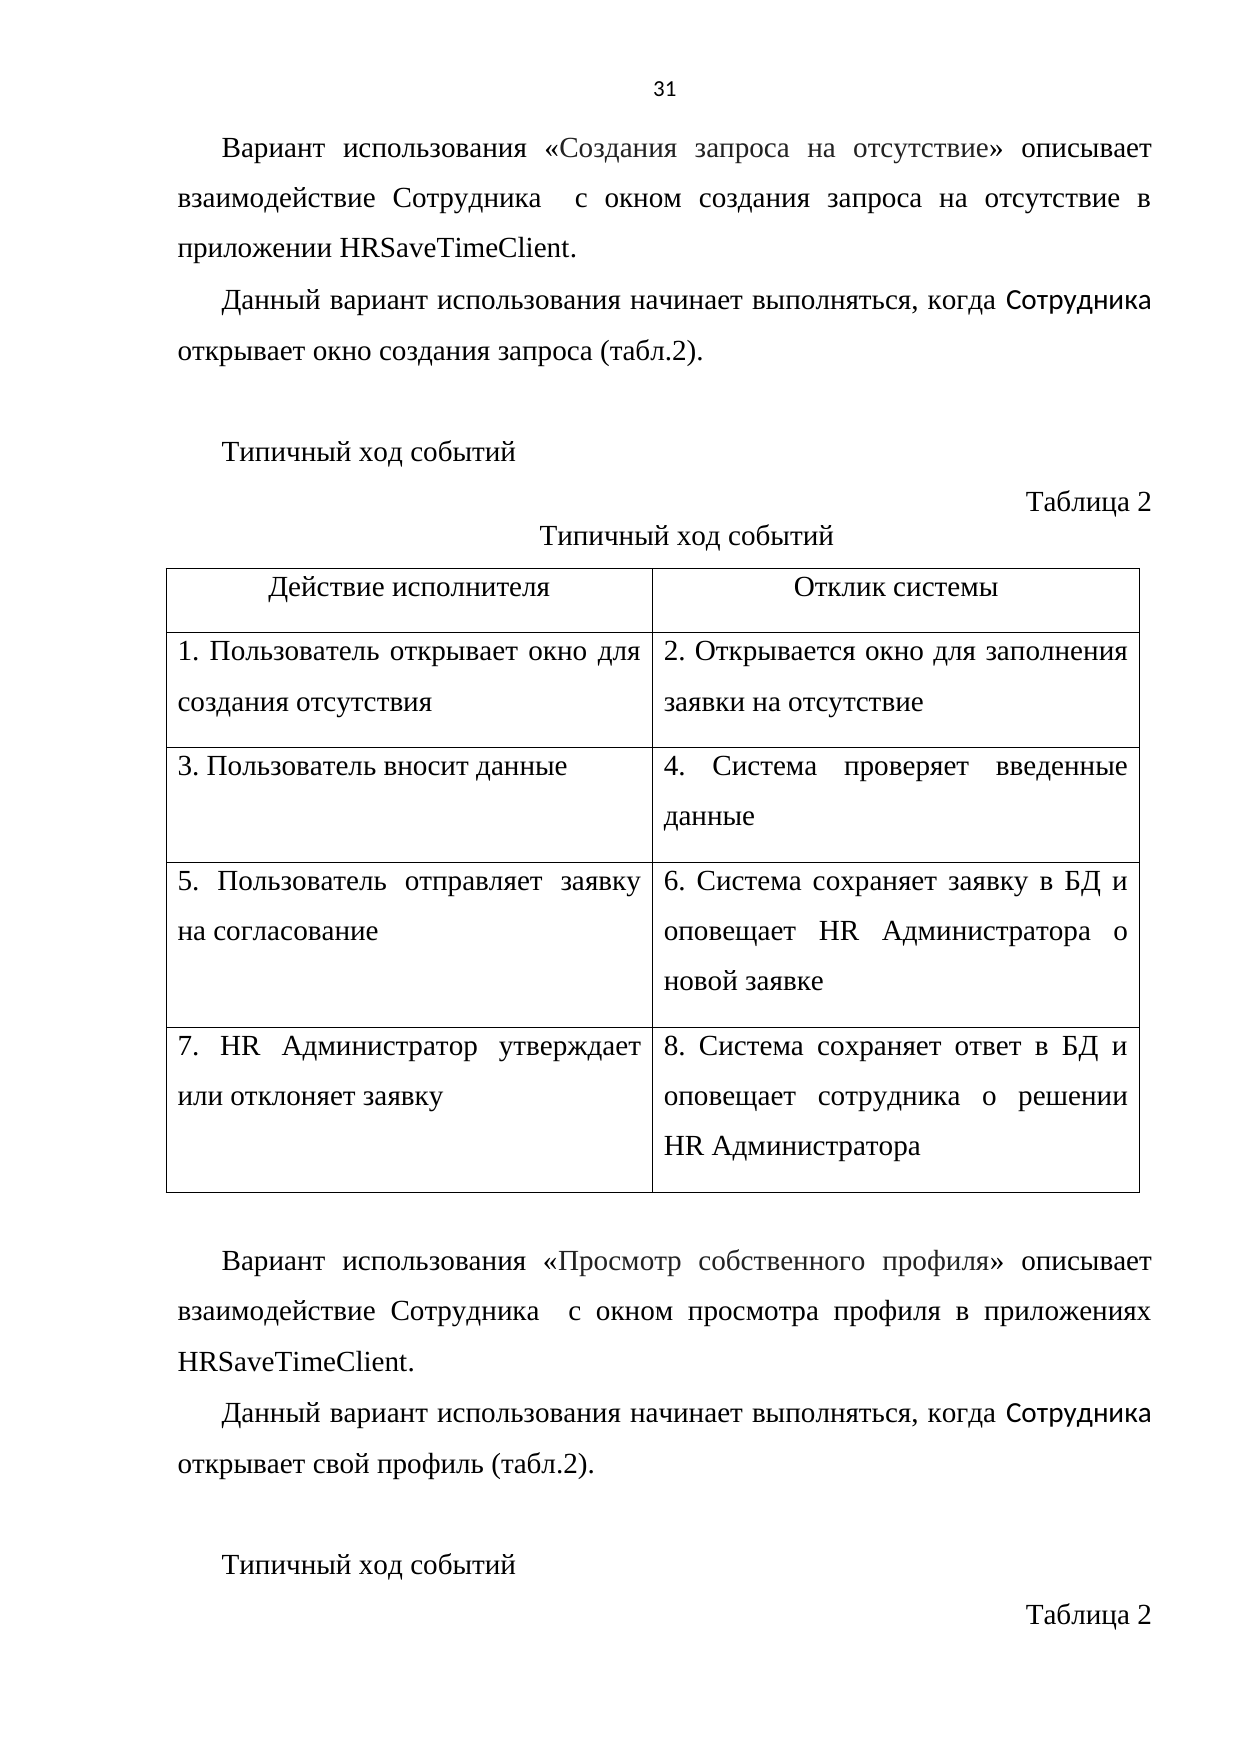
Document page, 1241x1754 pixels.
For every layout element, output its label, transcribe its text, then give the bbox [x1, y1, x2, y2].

table_header Действие исполнителя [167, 569, 652, 632]
text Типичный ход событий [177, 1547, 1152, 1581]
text Таблица 2 [177, 1597, 1152, 1631]
table_cell 6. Система сохраняет заявку в БД и оповещает HR Администратора о новой заявке [653, 863, 1139, 1027]
table_cell 3. Пользователь вносит данные [167, 748, 652, 862]
text Данный вариант использования начинает выполняться, когда Сотрудника открывает свой профиль (табл.2). [177, 1394, 1152, 1480]
text Типичный ход событий [177, 434, 1152, 467]
table_cell 2. Открывается окно для заполнения заявки на отсутствие [653, 633, 1139, 747]
table_cell 5. Пользователь отправляет заявку на согласование [167, 863, 652, 1027]
text Вариант использования «Просмотр собственного профиля» описывает взаимодействие Сотрудника с окном просмотра профиля в приложениях HRSaveTimeClient. [177, 1243, 1152, 1377]
text Типичный ход событий [177, 518, 1152, 551]
table_cell 1. Пользователь открывает окно для создания отсутствия [167, 633, 652, 747]
text Вариант использования «Создания запроса на отсутствие» описывает взаимодействие Сотрудника с окном создания запроса на отсутствие в приложении HRSaveTimeClient. [177, 130, 1152, 264]
table_cell 7. HR Администратор утверждает или отклоняет заявку [167, 1028, 652, 1192]
text Данный вариант использования начинает выполняться, когда Сотрудника открывает окно создания запроса (табл.2). [177, 281, 1152, 367]
table_cell 4. Система проверяет введенные данные [653, 748, 1139, 862]
text Таблица 2 [177, 484, 1152, 518]
table_cell 8. Система сохраняет ответ в БД и оповещает сотрудника о решении HR Администратора [653, 1028, 1139, 1192]
table_header Отклик системы [653, 569, 1139, 632]
